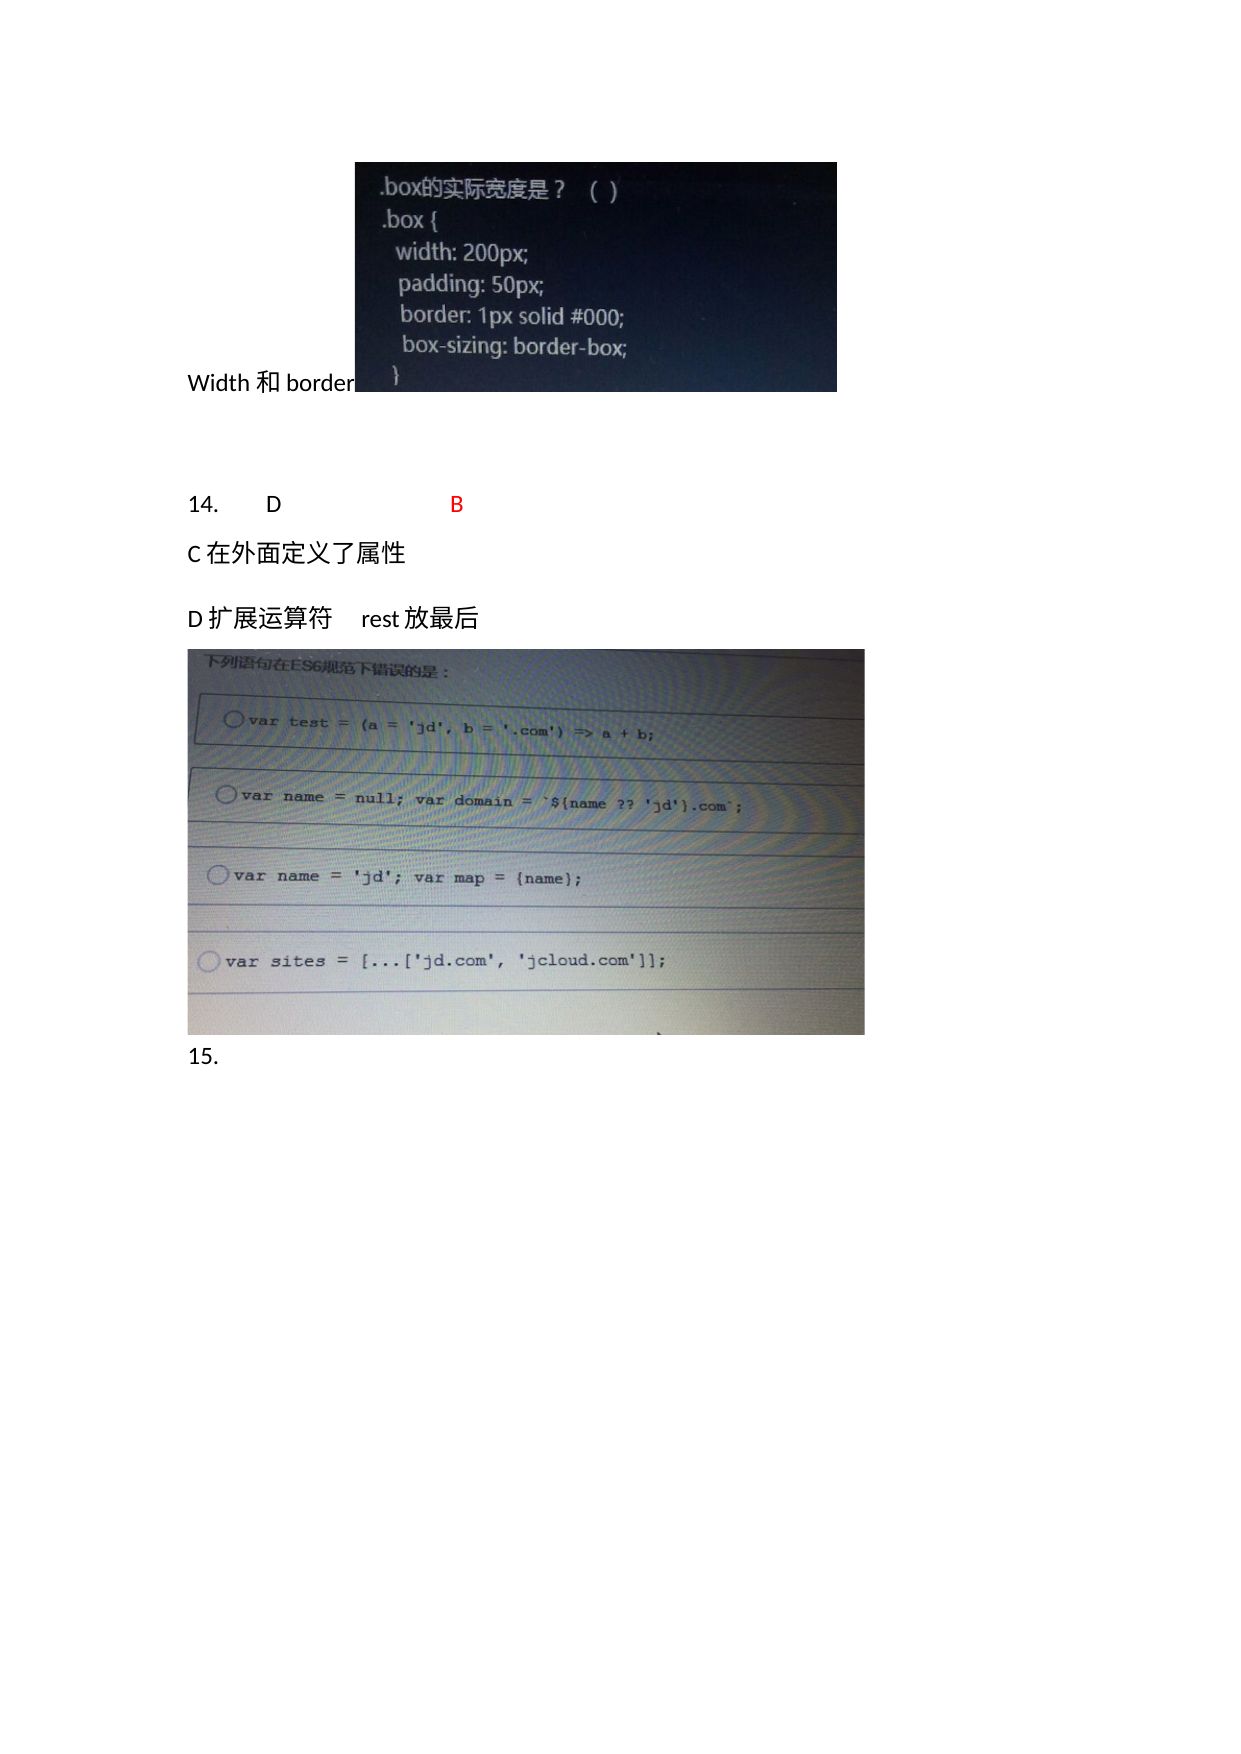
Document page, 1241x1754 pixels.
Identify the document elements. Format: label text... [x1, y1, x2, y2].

list C 在外面定义了属性 [187, 519, 1053, 584]
picture [187, 649, 865, 1035]
picture [354, 162, 837, 392]
list D B [187, 487, 1053, 519]
list D扩展运算符 rest放最后 [187, 584, 1053, 649]
